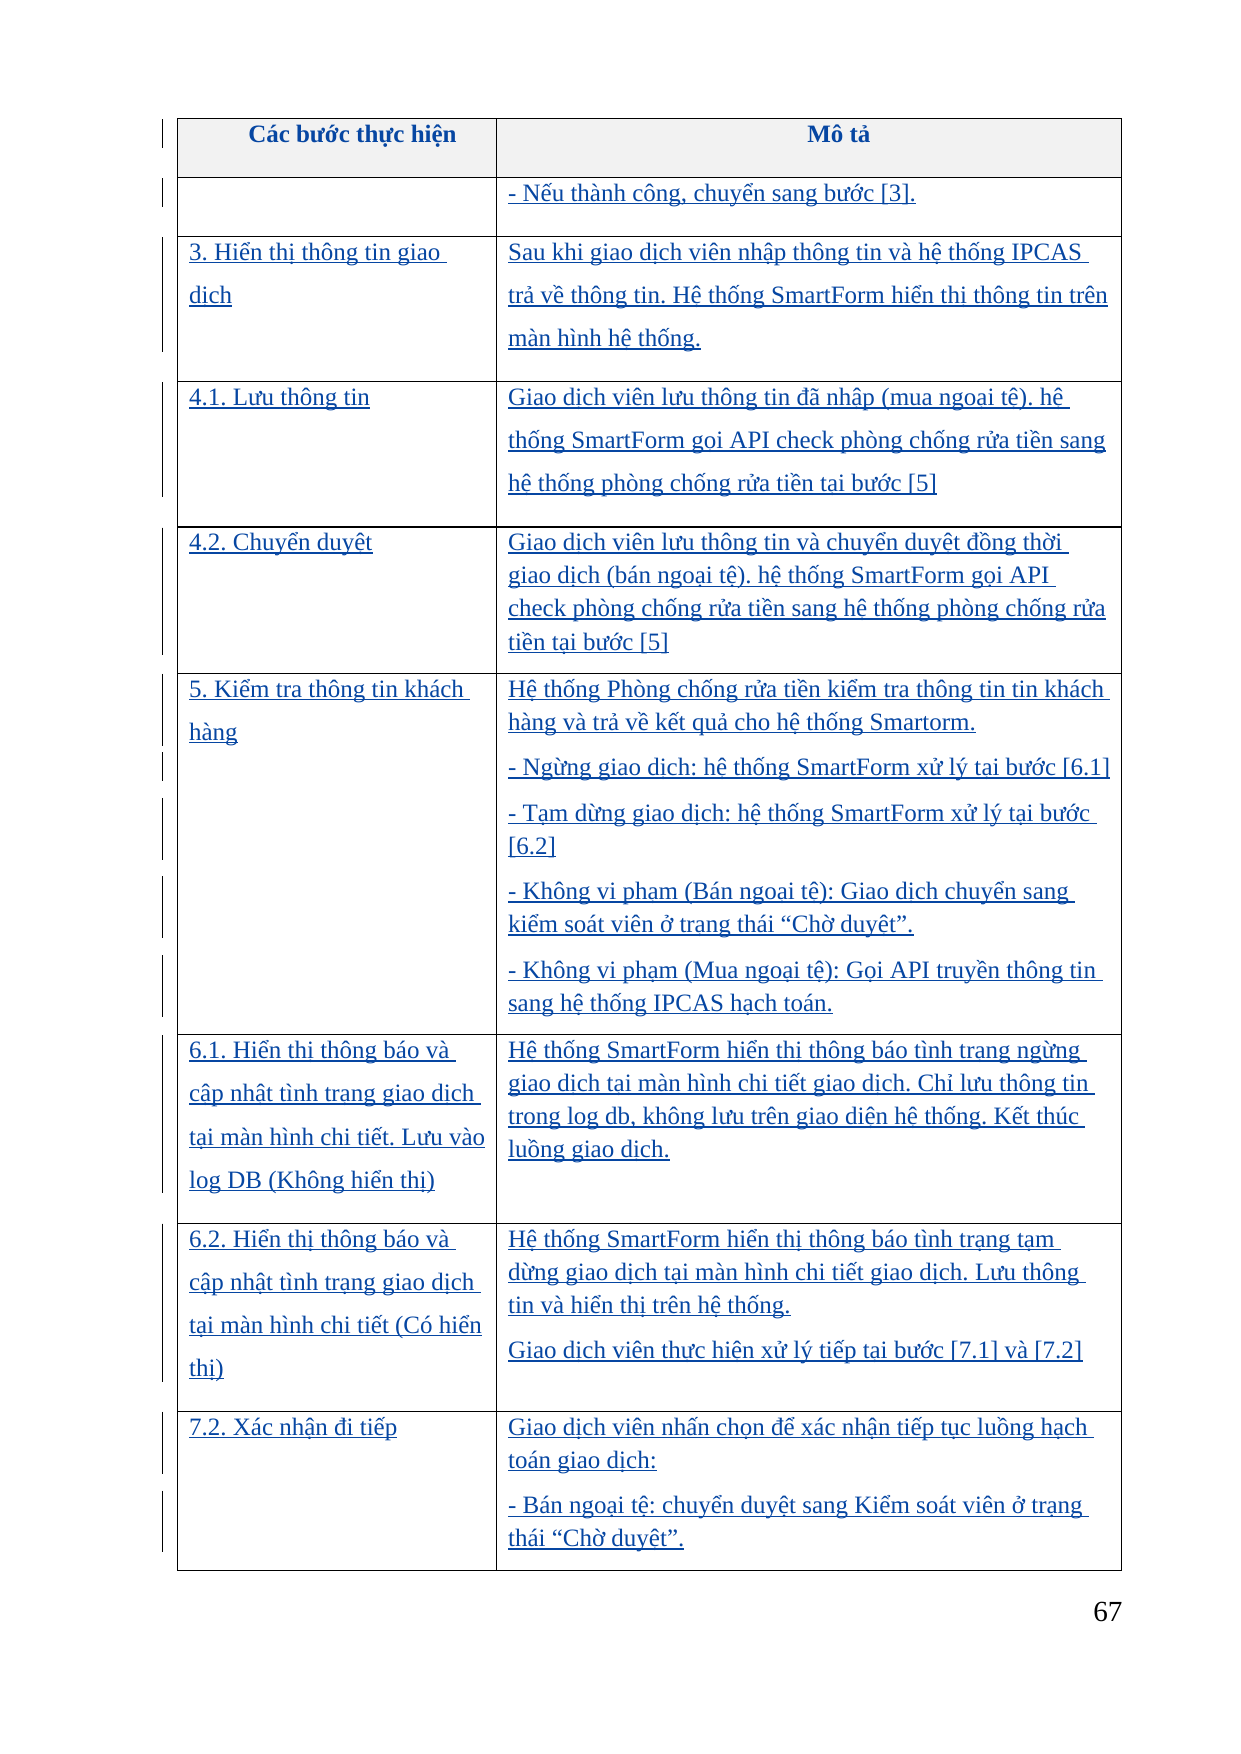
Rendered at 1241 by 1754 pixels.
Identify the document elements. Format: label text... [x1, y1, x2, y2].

table_cell [497, 528, 1121, 673]
table_cell [497, 1412, 1121, 1570]
table_cell [497, 1224, 1121, 1411]
table_header Mô tả [497, 119, 1121, 177]
table_cell [497, 1035, 1121, 1223]
table_cell [178, 674, 496, 1034]
table_cell [178, 382, 496, 526]
table_cell [497, 178, 1121, 236]
table_cell [178, 1224, 496, 1411]
table_cell [178, 178, 496, 236]
table_header Các bước thực hiện [178, 119, 496, 177]
table_cell [178, 1035, 496, 1223]
table_cell [178, 528, 496, 673]
table_cell [178, 237, 496, 381]
table_cell [497, 237, 1121, 381]
table_cell [178, 1412, 496, 1570]
table_cell [497, 674, 1121, 1034]
table_cell [497, 382, 1121, 526]
